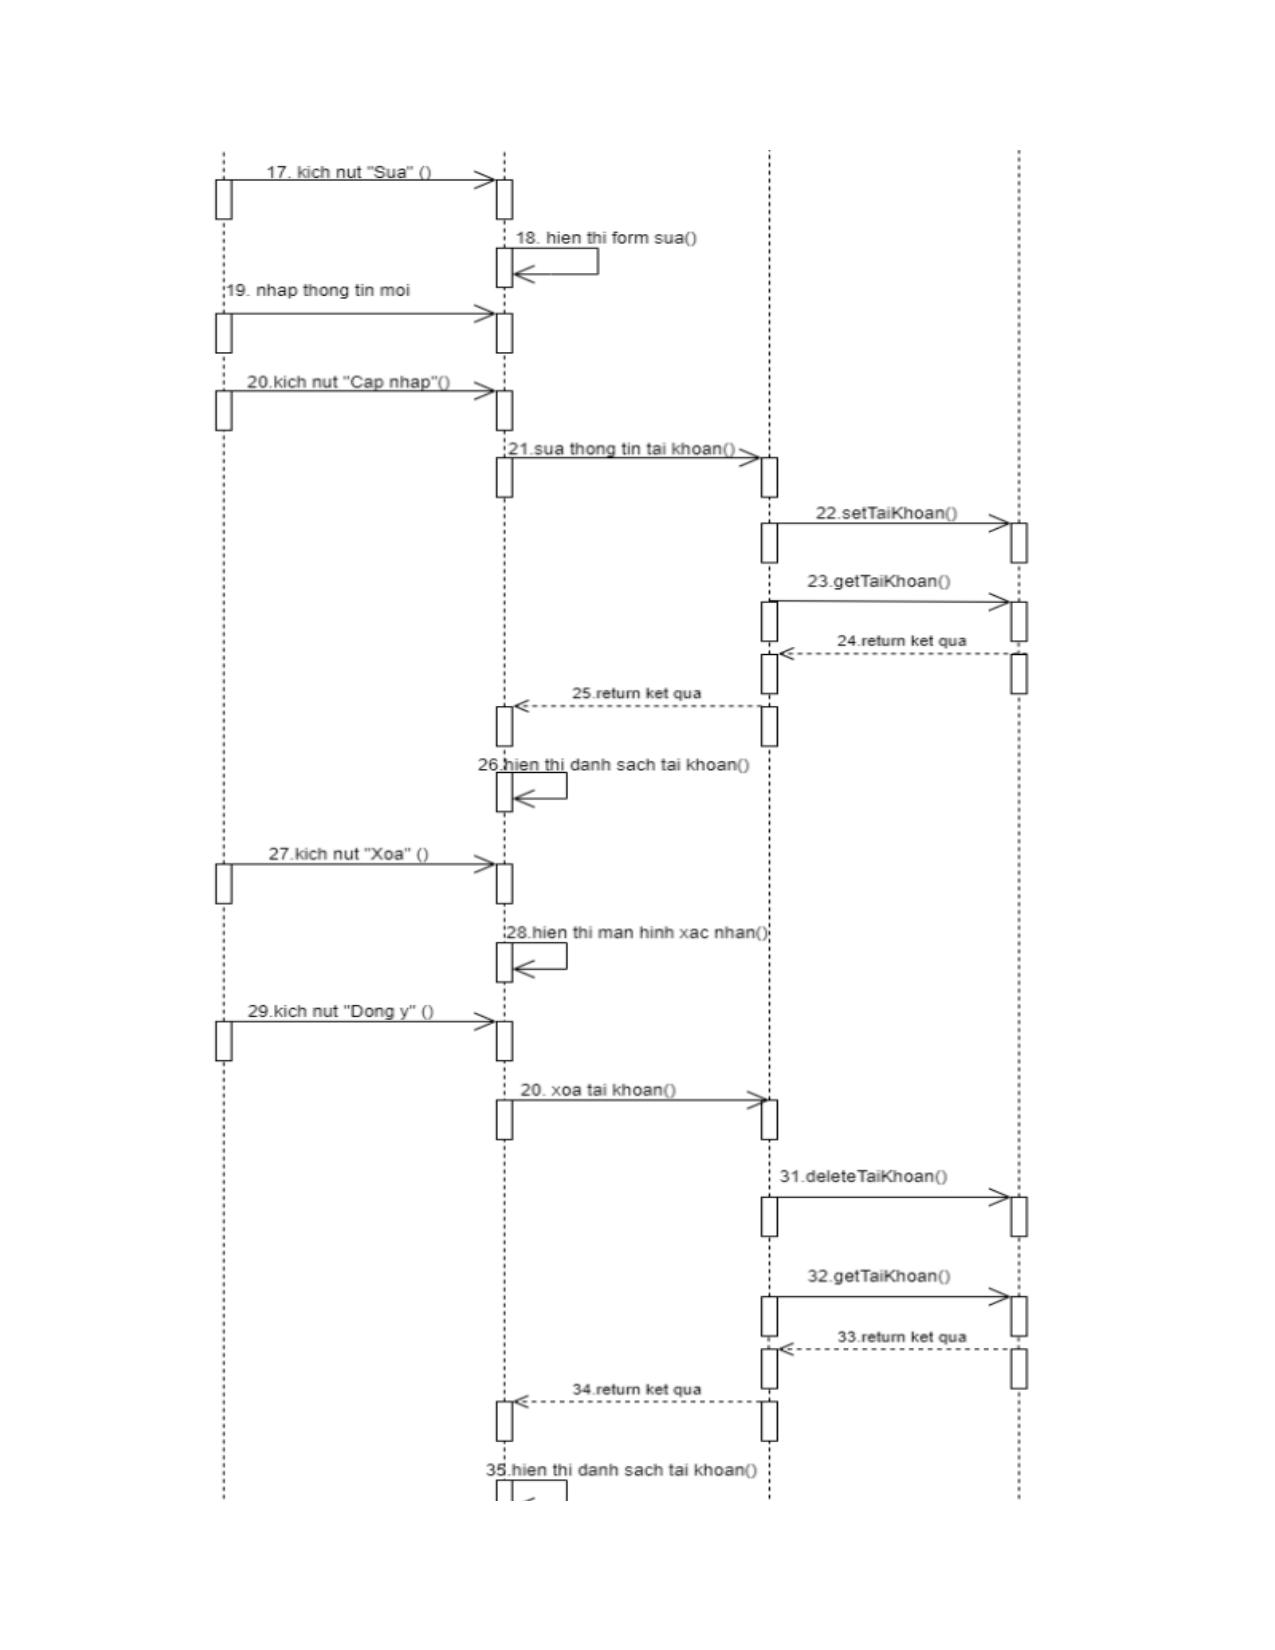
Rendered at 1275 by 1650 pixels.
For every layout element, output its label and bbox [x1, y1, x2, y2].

picture [150, 150, 1091, 1501]
